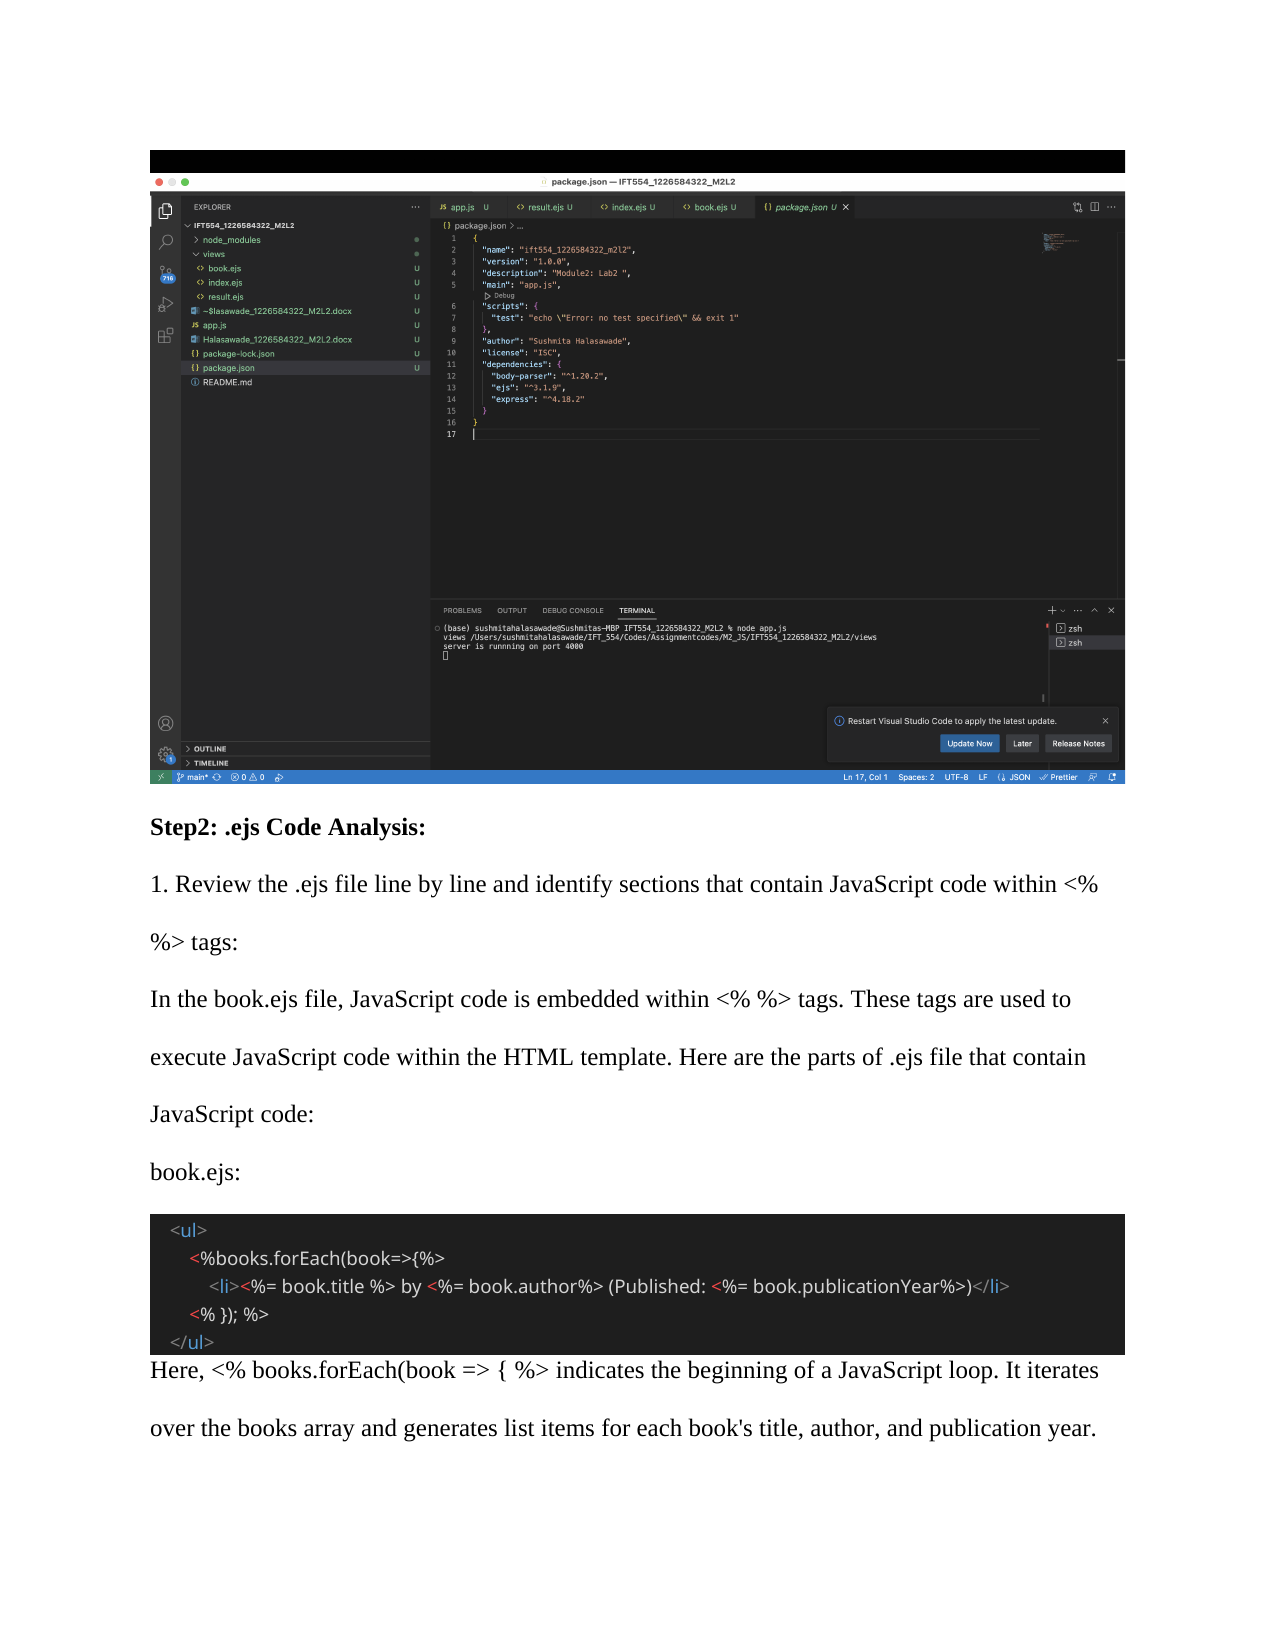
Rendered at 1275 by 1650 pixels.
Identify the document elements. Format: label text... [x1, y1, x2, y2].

text 1. Review the .ejs file line by line and identify sections that contain JavaScript code within <% %> tags: [150, 869, 1125, 956]
text <% }); %> [150, 1299, 1125, 1327]
text <li><%= book.title %> by <%= book.author%> (Published: <%= book.publicationYear%>)</li> [150, 1271, 1125, 1299]
text <ul> [150, 1214, 1125, 1243]
text Here, <% books.forEach(book => { %> indicates the beginning of a JavaScript loop. It iterates over the books array and generates list items for each book's title, author, and publication year. [150, 1355, 1125, 1441]
text Step2: .ejs Code Analysis: [150, 812, 1125, 841]
picture [150, 150, 1125, 784]
text In the book.ejs file, JavaScript code is embedded within <% %> tags. These tags are used to execute JavaScript code within the HTML template. Here are the parts of .ejs file that contain JavaScript code: [150, 984, 1125, 1128]
text <%books.forEach(book=>{%> [150, 1243, 1125, 1271]
text book.ejs: [150, 1157, 1125, 1186]
text </ul> [150, 1327, 1125, 1355]
